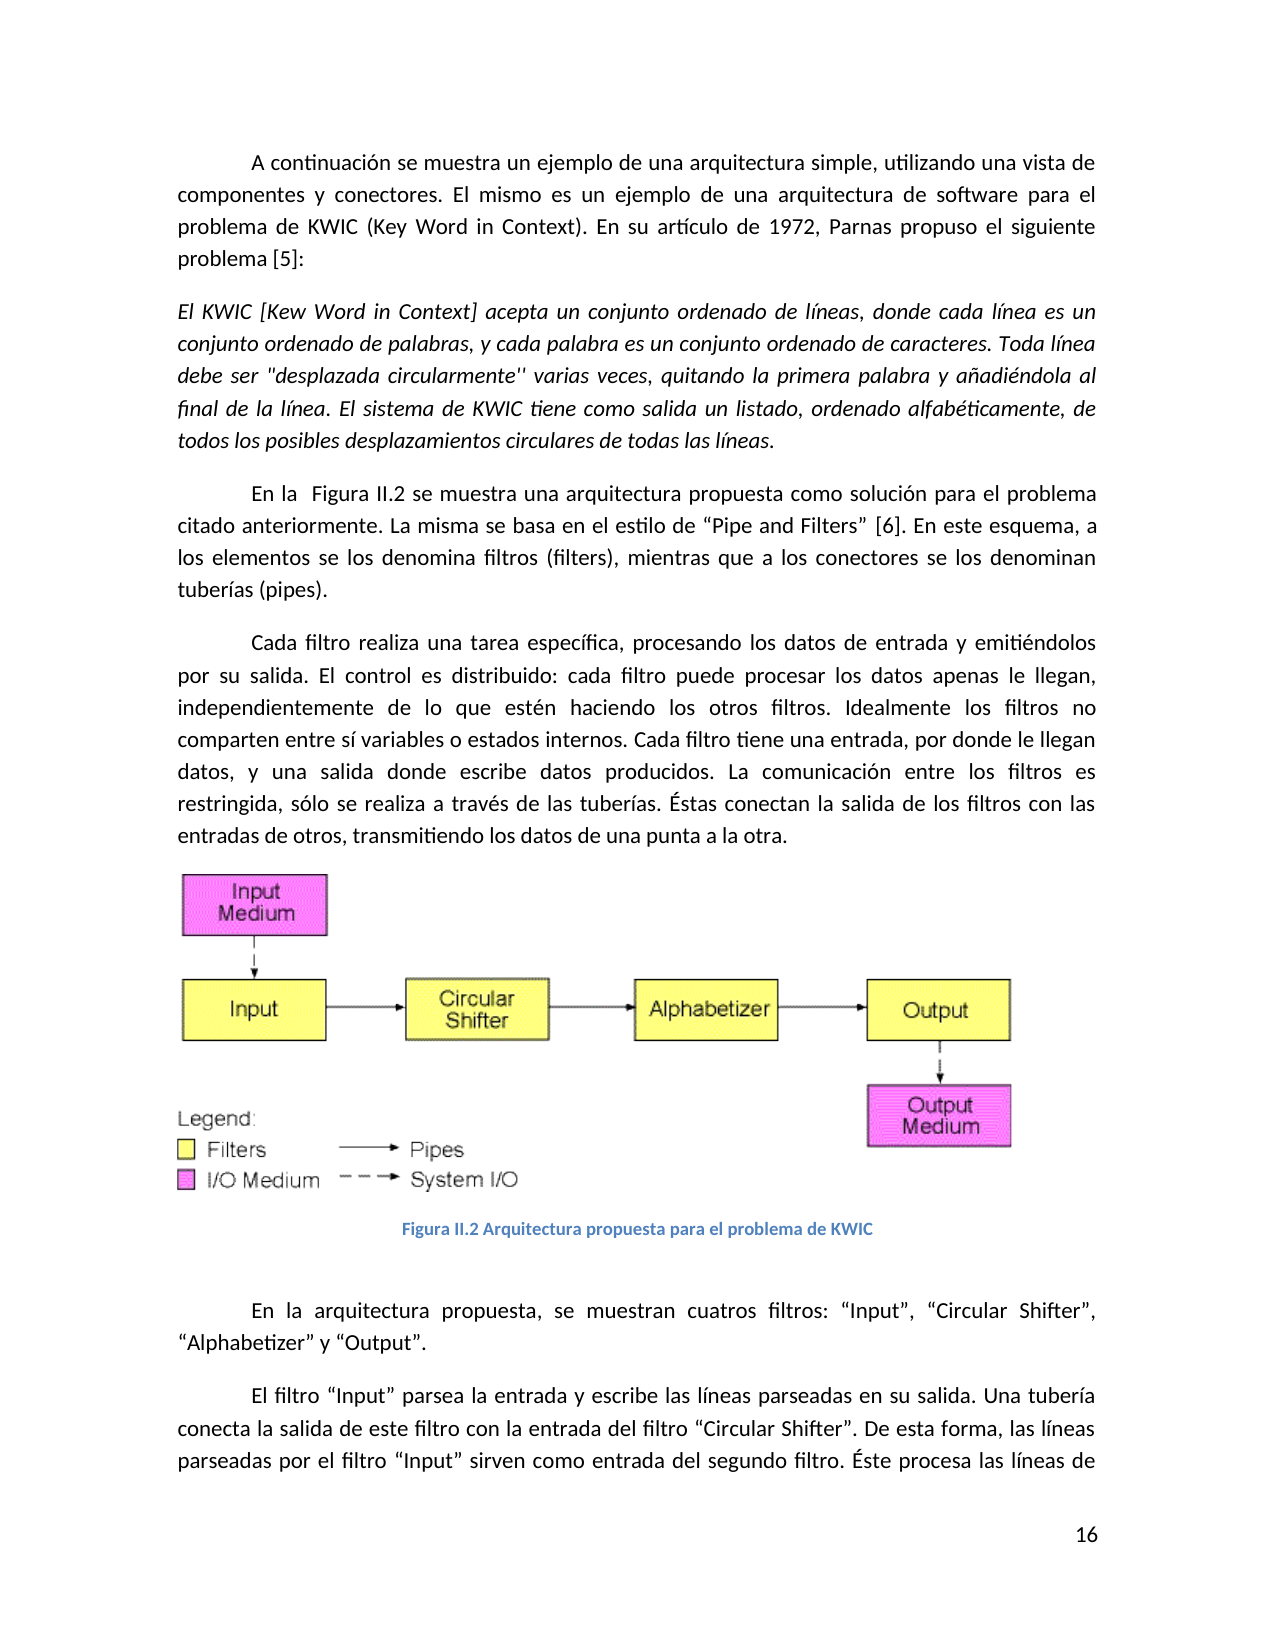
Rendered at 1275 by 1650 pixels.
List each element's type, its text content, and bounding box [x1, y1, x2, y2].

text A continuación se muestra un ejemplo de una arquitectura simple, utilizando una vista de componentes y conectores. El mismo es un ejemplo de una arquitectura de software para el problema de KWIC (Key Word in Context). En su artículo de 1972, Parnas propuso el siguiente problema: [177, 148, 1098, 272]
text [177, 1382, 1098, 1474]
picture [177, 874, 1012, 1192]
text En la Figura II.1 se muestra una arquitectura propuesta como solución para el problema citado anteriormente. La misma se basa en el estilo de “Pipe and Filters” . En este esquema, a los elementos se los denomina filtros (filters), mientras que a los conectores se los denominan tuberías (pipes). [177, 479, 1098, 603]
text En la arquitectura propuesta, se muestran cuatros filtros: “Input”, “Circular Shifter”, “Alphabetizer” y “Output”. [177, 1296, 1098, 1357]
text Cada filtro realiza una tarea específica, procesando los datos de entrada y emitiéndolos por su salida. El control es distribuido: cada filtro puede procesar los datos apenas le llegan, independientemente de lo que estén haciendo los otros filtros. Idealmente los filtros no comparten entre sí variables o estados internos. Cada filtro tiene una entrada, por donde le llegan datos, y una salida donde escribe datos producidos. La comunicación entre los filtros es restringida, sólo se realiza a través de las tuberías. Éstas conectan la salida de los filtros con las entradas de otros, transmitiendo los datos de una punta a la otra. [177, 628, 1098, 850]
text El KWIC [Kew Word in Context] acepta un conjunto ordenado de líneas, donde cada línea es un conjunto ordenado de palabras, y cada palabra es un conjunto ordenado de caracteres. Toda línea debe ser "desplazada circularmente'' varias veces, quitando la primera palabra y añadiéndola al final de la línea. El sistema de KWIC tiene como salida un listado, ordenado alfabéticamente, de todos los posibles desplazamientos circulares de todas las líneas. [177, 297, 1098, 454]
